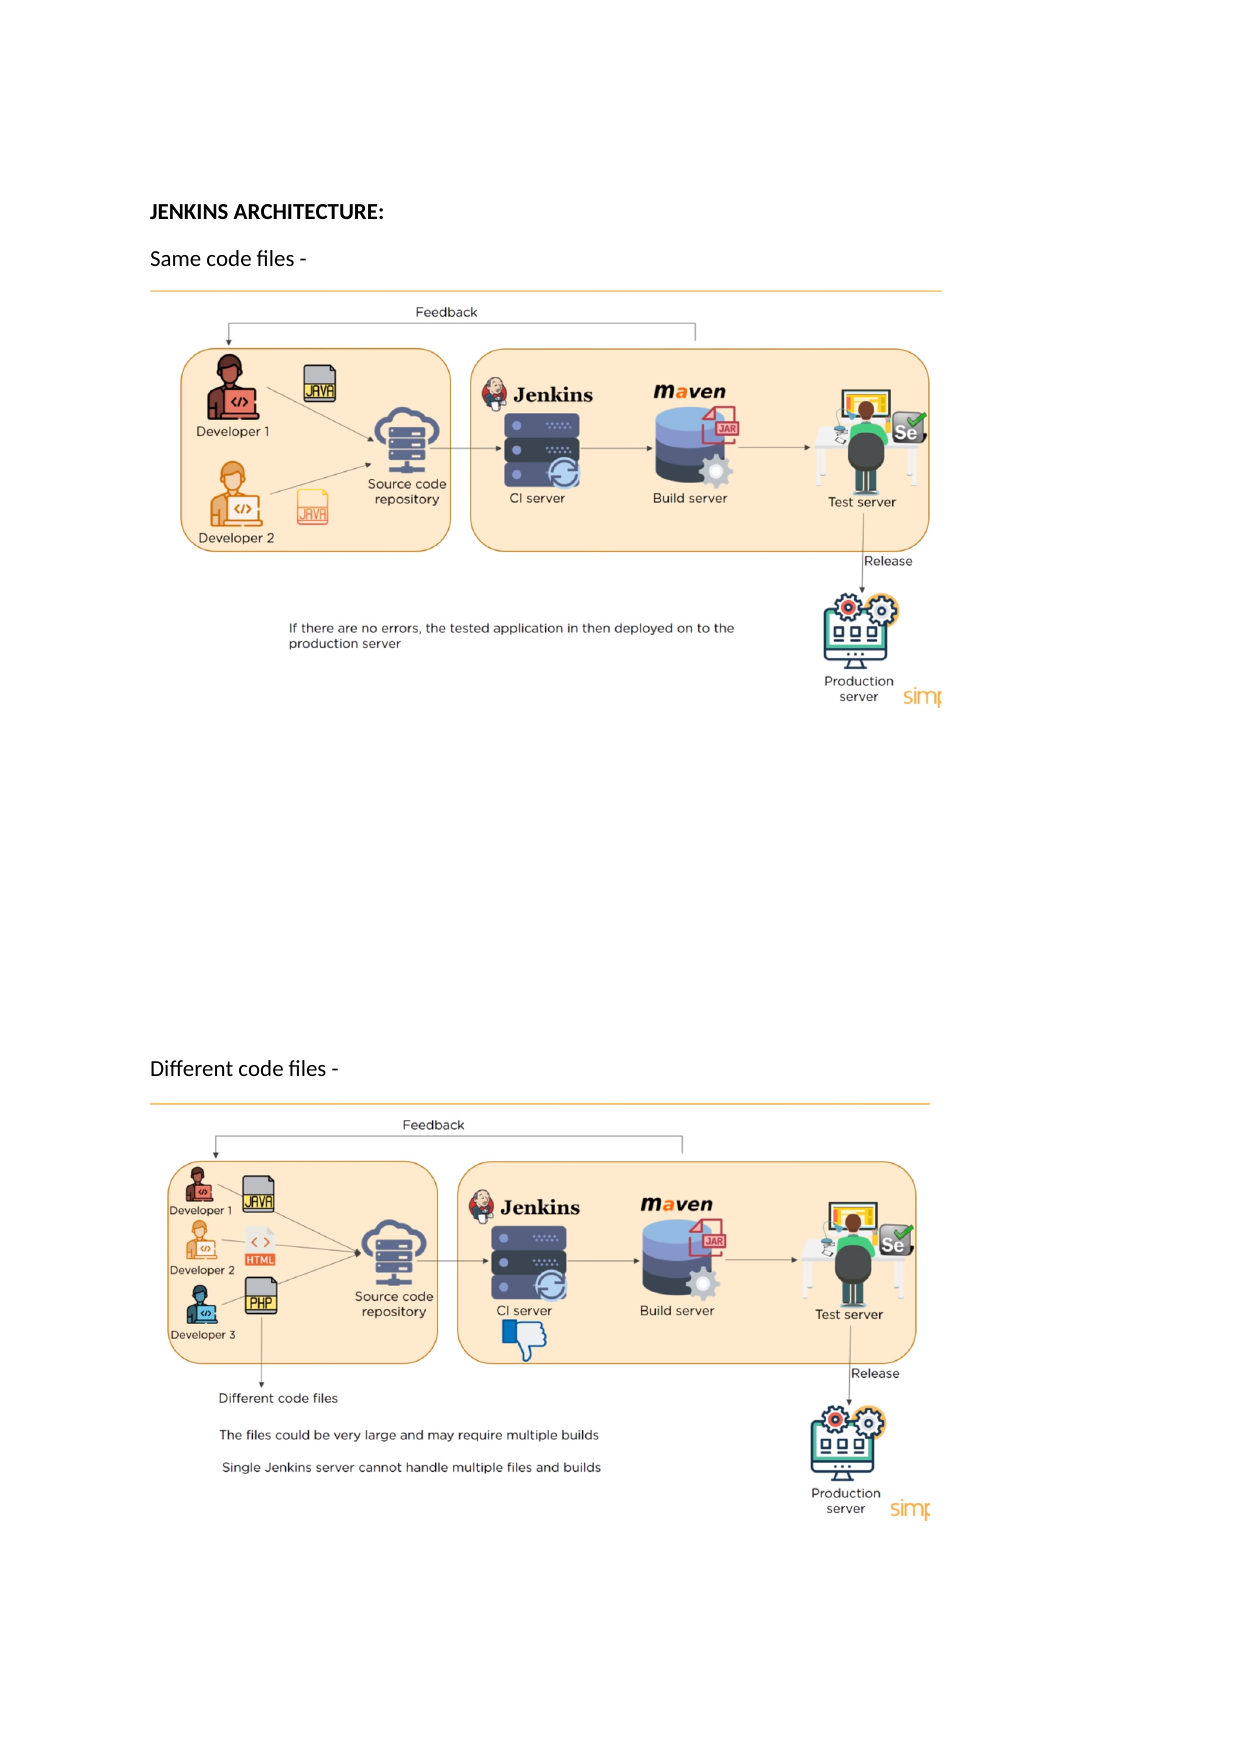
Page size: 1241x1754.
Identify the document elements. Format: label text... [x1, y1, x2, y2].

picture [150, 1101, 930, 1521]
text Different code files - [150, 1054, 1090, 1082]
text Same code files - [150, 244, 1090, 272]
picture [150, 290, 942, 708]
text JENKINS ARCHITECTURE: [150, 197, 1090, 225]
